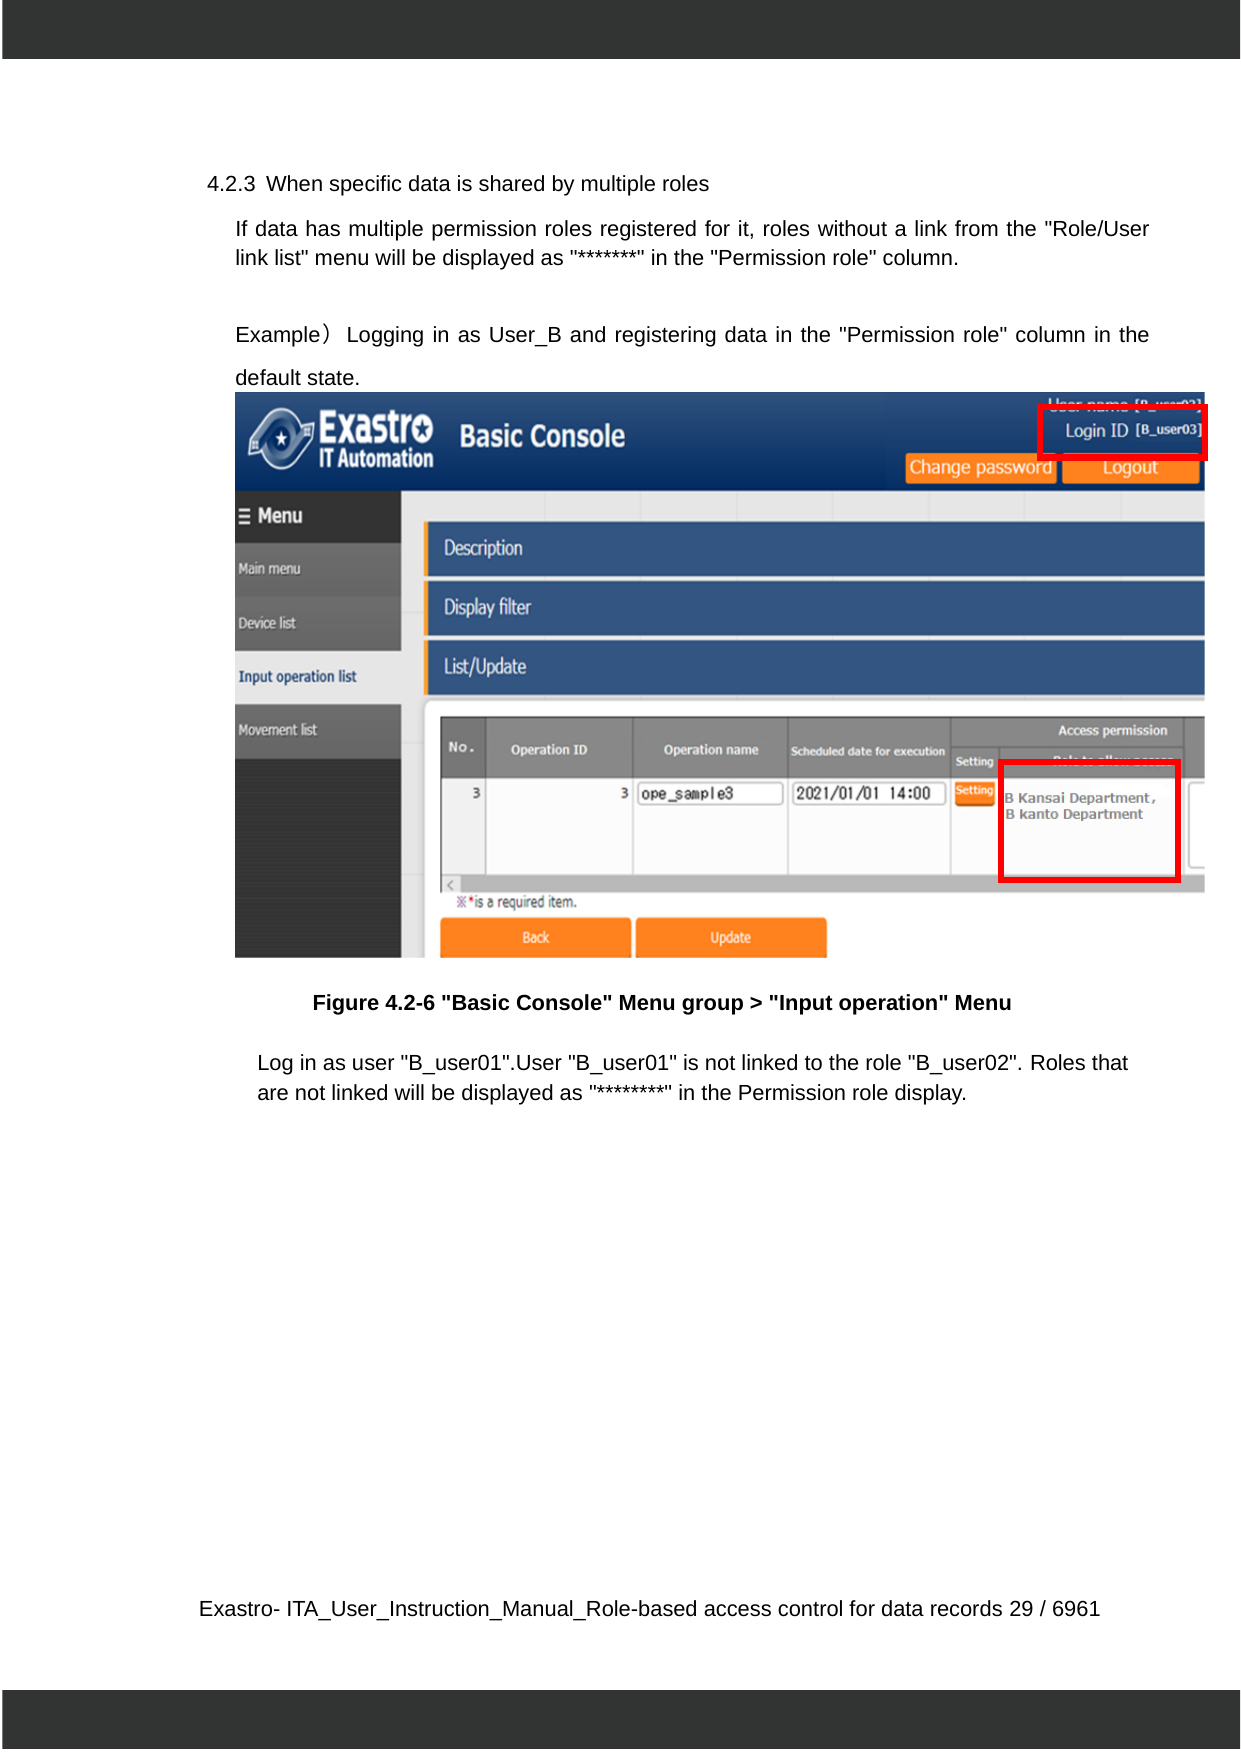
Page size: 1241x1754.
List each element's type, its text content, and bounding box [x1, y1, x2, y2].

text If data has multiple permission roles registered for it, roles without a link from the "Role/User link list" menu will be displayed as "*******" in the "Permission role" column. [235, 213, 1152, 273]
picture [1043, 410, 1202, 454]
list Example）Logging in as User_B and registering data in the "Permission role" column in the default state. [235, 303, 1152, 392]
picture [235, 392, 1205, 959]
text Log in as user "B_user01".User "B_user01" is not linked to the role "B_user02". Roles that are not linked will be displayed as "********" in the Permission role display. [257, 1047, 1152, 1107]
picture [2, 1690, 1241, 1749]
text Figure 4.2-6 "Basic Console" Menu group > "Input operation" Menu [169, 988, 1152, 1018]
subtitle When specific data is shared by multiple roles [207, 168, 1152, 198]
picture [2, 0, 1241, 59]
